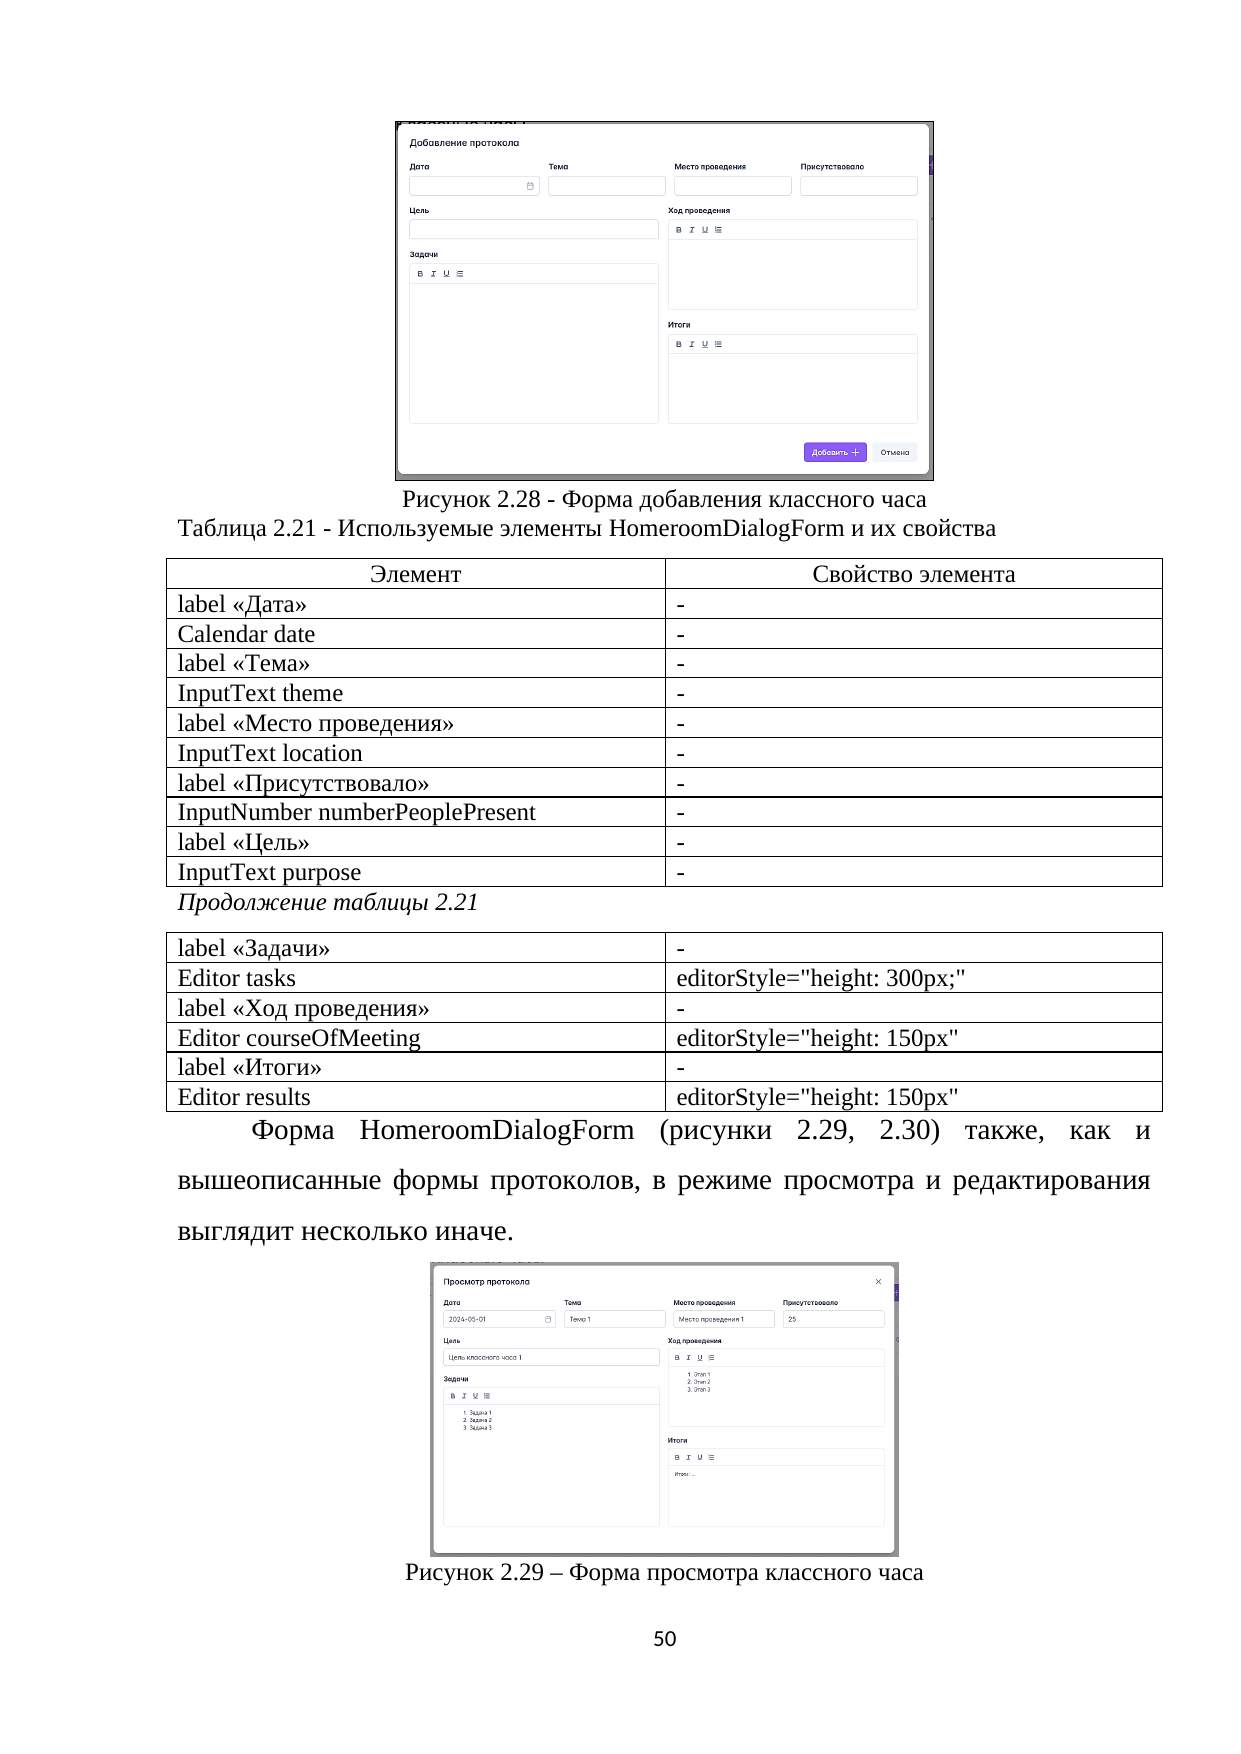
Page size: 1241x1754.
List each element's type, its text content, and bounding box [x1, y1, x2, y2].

table_cell Editor tasks [167, 963, 665, 992]
table_cell editorStyle="height: 150px" [666, 1023, 1162, 1051]
table_cell - [666, 678, 1162, 707]
table_cell editorStyle="height: 300px;" [666, 963, 1162, 992]
table_cell - [666, 619, 1162, 647]
table_cell label «Ход проведения» [167, 993, 665, 1022]
table_cell - [666, 857, 1162, 886]
table_cell - [666, 708, 1162, 737]
picture [430, 1262, 899, 1557]
text Продолжение таблицы 2.21 [177, 887, 1152, 916]
table_header Элемент [167, 559, 665, 588]
text Рисунок 2.28 - Форма добавления классного часа [177, 484, 1152, 513]
table_header Свойство элемента [666, 559, 1162, 588]
text Таблица 2.21 - Используемые элементы HomeroomDialogForm и их свойства [177, 513, 1152, 541]
table_cell - [666, 993, 1162, 1022]
table_cell label «Итоги» [167, 1053, 665, 1081]
table_cell - [666, 1053, 1162, 1081]
text Форма HomeroomDialogForm (рисунки 2.29, 2.30) также, как и вышеописанные формы протоколов, в режиме просмотра и редактирования выглядит несколько иначе. [177, 1112, 1152, 1246]
picture [396, 122, 933, 480]
table_cell Editor courseOfMeeting [167, 1023, 665, 1051]
table_header label «Задачи» [167, 933, 665, 962]
table_cell label «Дата» [167, 589, 665, 618]
table_cell Editor results [167, 1082, 665, 1111]
table_cell - [666, 649, 1162, 677]
table_cell editorStyle="height: 150px" [666, 1082, 1162, 1111]
table_cell label «Присутствовало» [167, 768, 665, 796]
table_cell InputText purpose [167, 857, 665, 886]
table_cell - [666, 827, 1162, 856]
table_cell label «Цель» [167, 827, 665, 856]
table_header - [666, 933, 1162, 962]
table_cell - [666, 738, 1162, 767]
text Рисунок 2.29 – Форма просмотра классного часа [177, 1557, 1152, 1586]
table_cell - [666, 768, 1162, 796]
table_cell label «Место проведения» [167, 708, 665, 737]
table_cell - [666, 798, 1162, 826]
table_cell InputNumber numberPeoplePresent [167, 798, 665, 826]
table_cell InputText theme [167, 678, 665, 707]
table_cell Calendar date [167, 619, 665, 647]
table_cell InputText location [167, 738, 665, 767]
table_cell - [666, 589, 1162, 618]
table_cell label «Тема» [167, 649, 665, 677]
